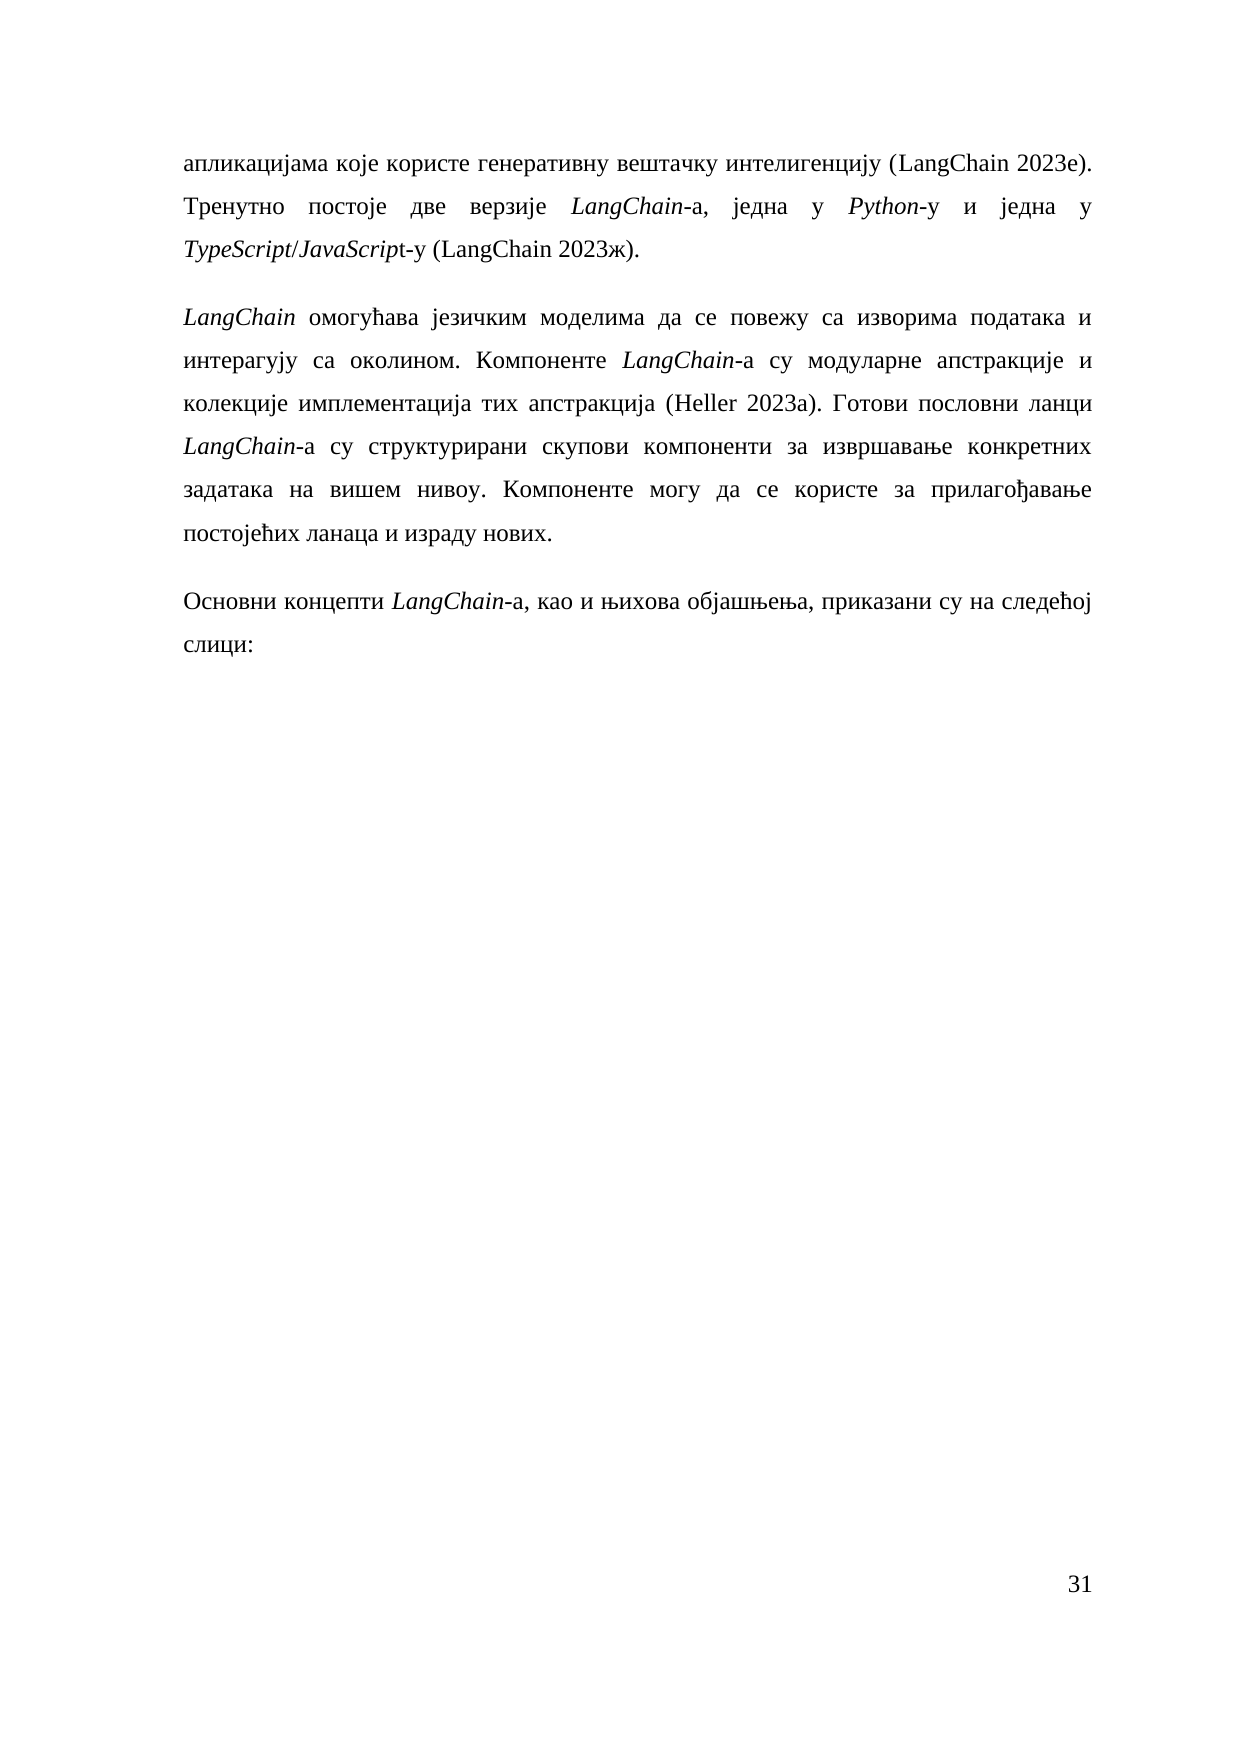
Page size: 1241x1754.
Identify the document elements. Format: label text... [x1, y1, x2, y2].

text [183, 148, 1092, 263]
text LangChain омогућава језичким моделима да се повежу са изворима података и интерагују са околином. Компоненте LangChain-а су модуларне апстракције и колекције имплементација тих апстракција (Heller 2023a). Готови пословни ланци LangChain-а су структурирани скупови компоненти за извршавање конкретних задатака на вишем нивоу. Компоненте могу да се користе за прилагођавање постојећих ланаца и израду нових. [183, 302, 1092, 546]
text Основни концепти LangChain-а, као и њихова објашњења, приказани су на следећој слици: [183, 586, 1092, 658]
